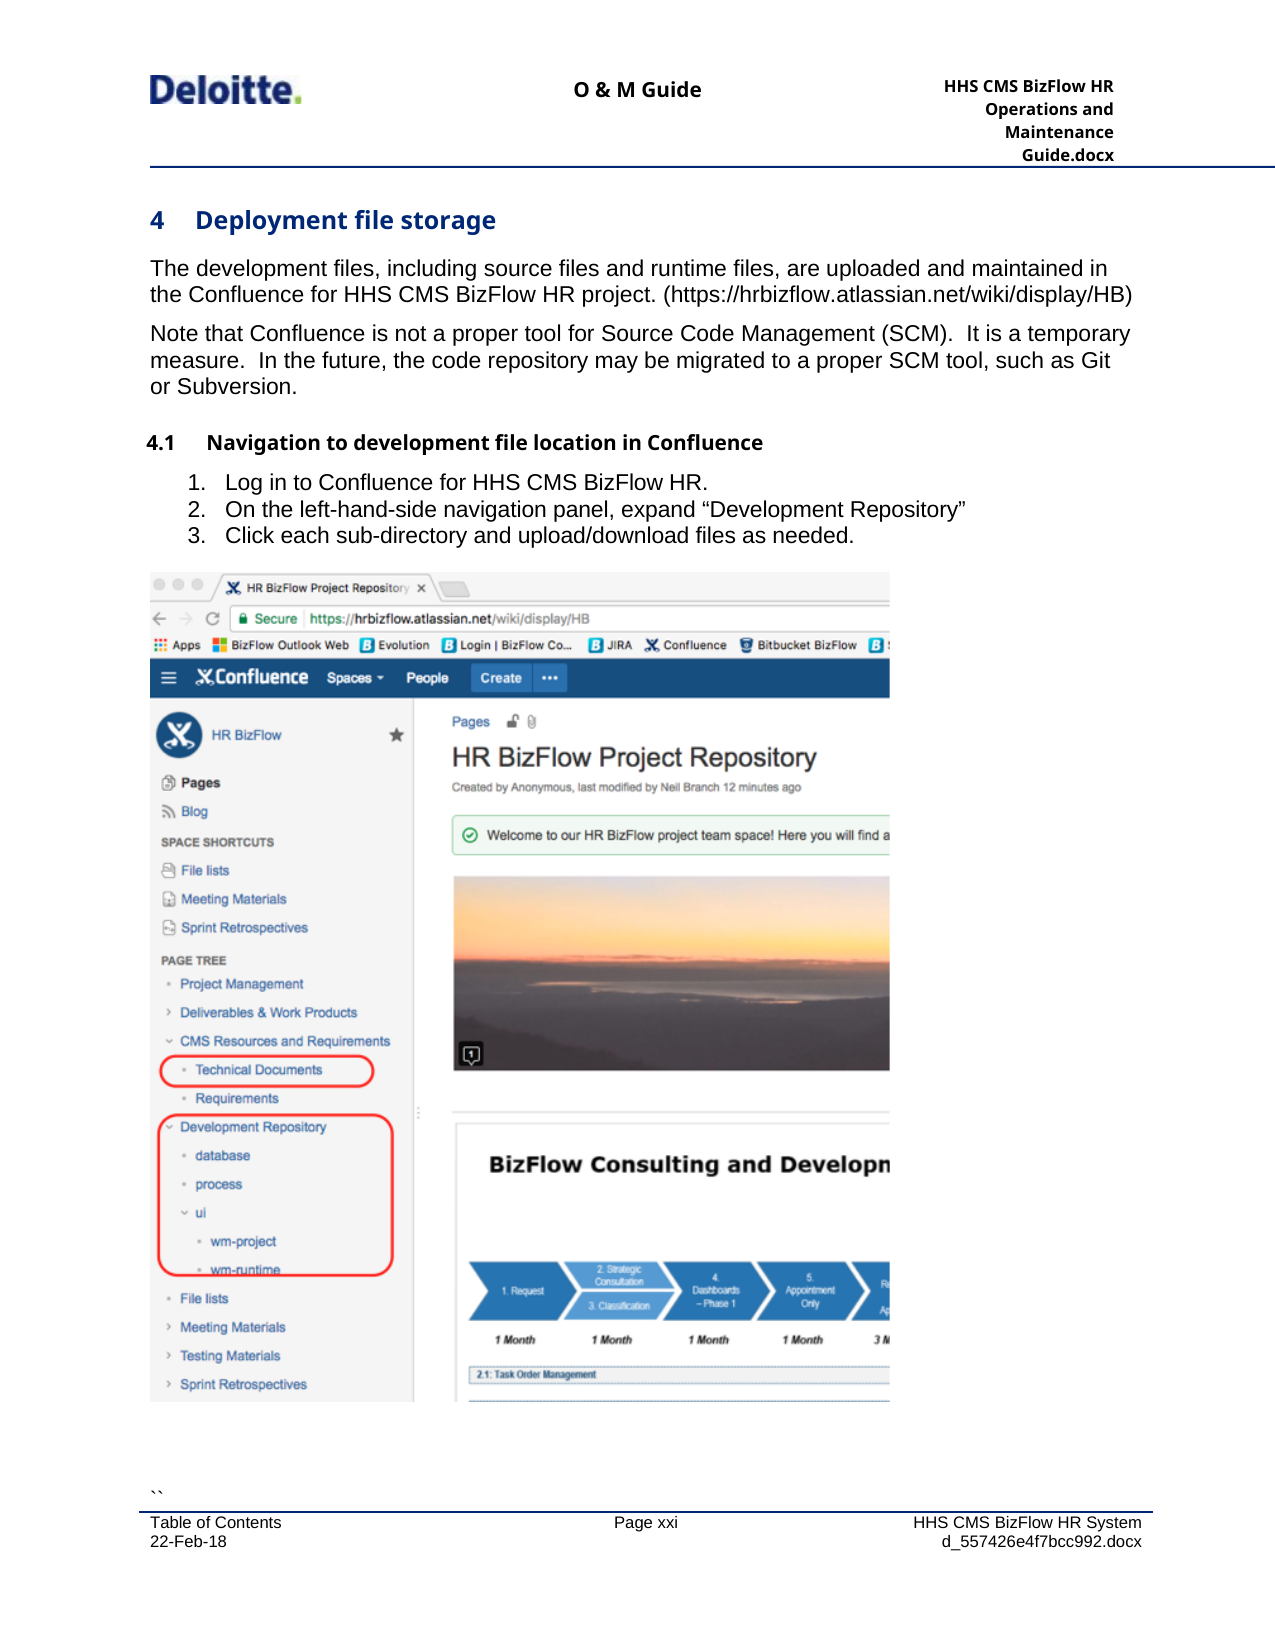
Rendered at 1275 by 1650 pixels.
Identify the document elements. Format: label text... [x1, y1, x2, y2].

picture [150, 75, 302, 104]
list Log in to Confluence for HHS CMS BizFlow HR. [187, 469, 1134, 496]
text The development files, including source files and runtime files, are uploaded and maintained in the Confluence for HHS CMS BizFlow HR project. (https://hrbizflow.atlassian.net/wiki/display/HB) [150, 255, 1134, 308]
picture [150, 572, 890, 1402]
list Click each sub-directory and upload/download files as needed. [187, 522, 1134, 548]
subtitle Navigation to development file location in Confluence [146, 428, 1089, 457]
subtitle Deployment file storage [150, 202, 1134, 236]
text Note that Confluence is not a proper tool for Source Code Management (SCM). It is a temporary measure. In the future, the code repository may be migrated to a proper SCM tool, such as Git or Subversion. [150, 320, 1134, 399]
list On the left-hand-side navigation panel, expand “Development Repository” [187, 496, 1134, 522]
